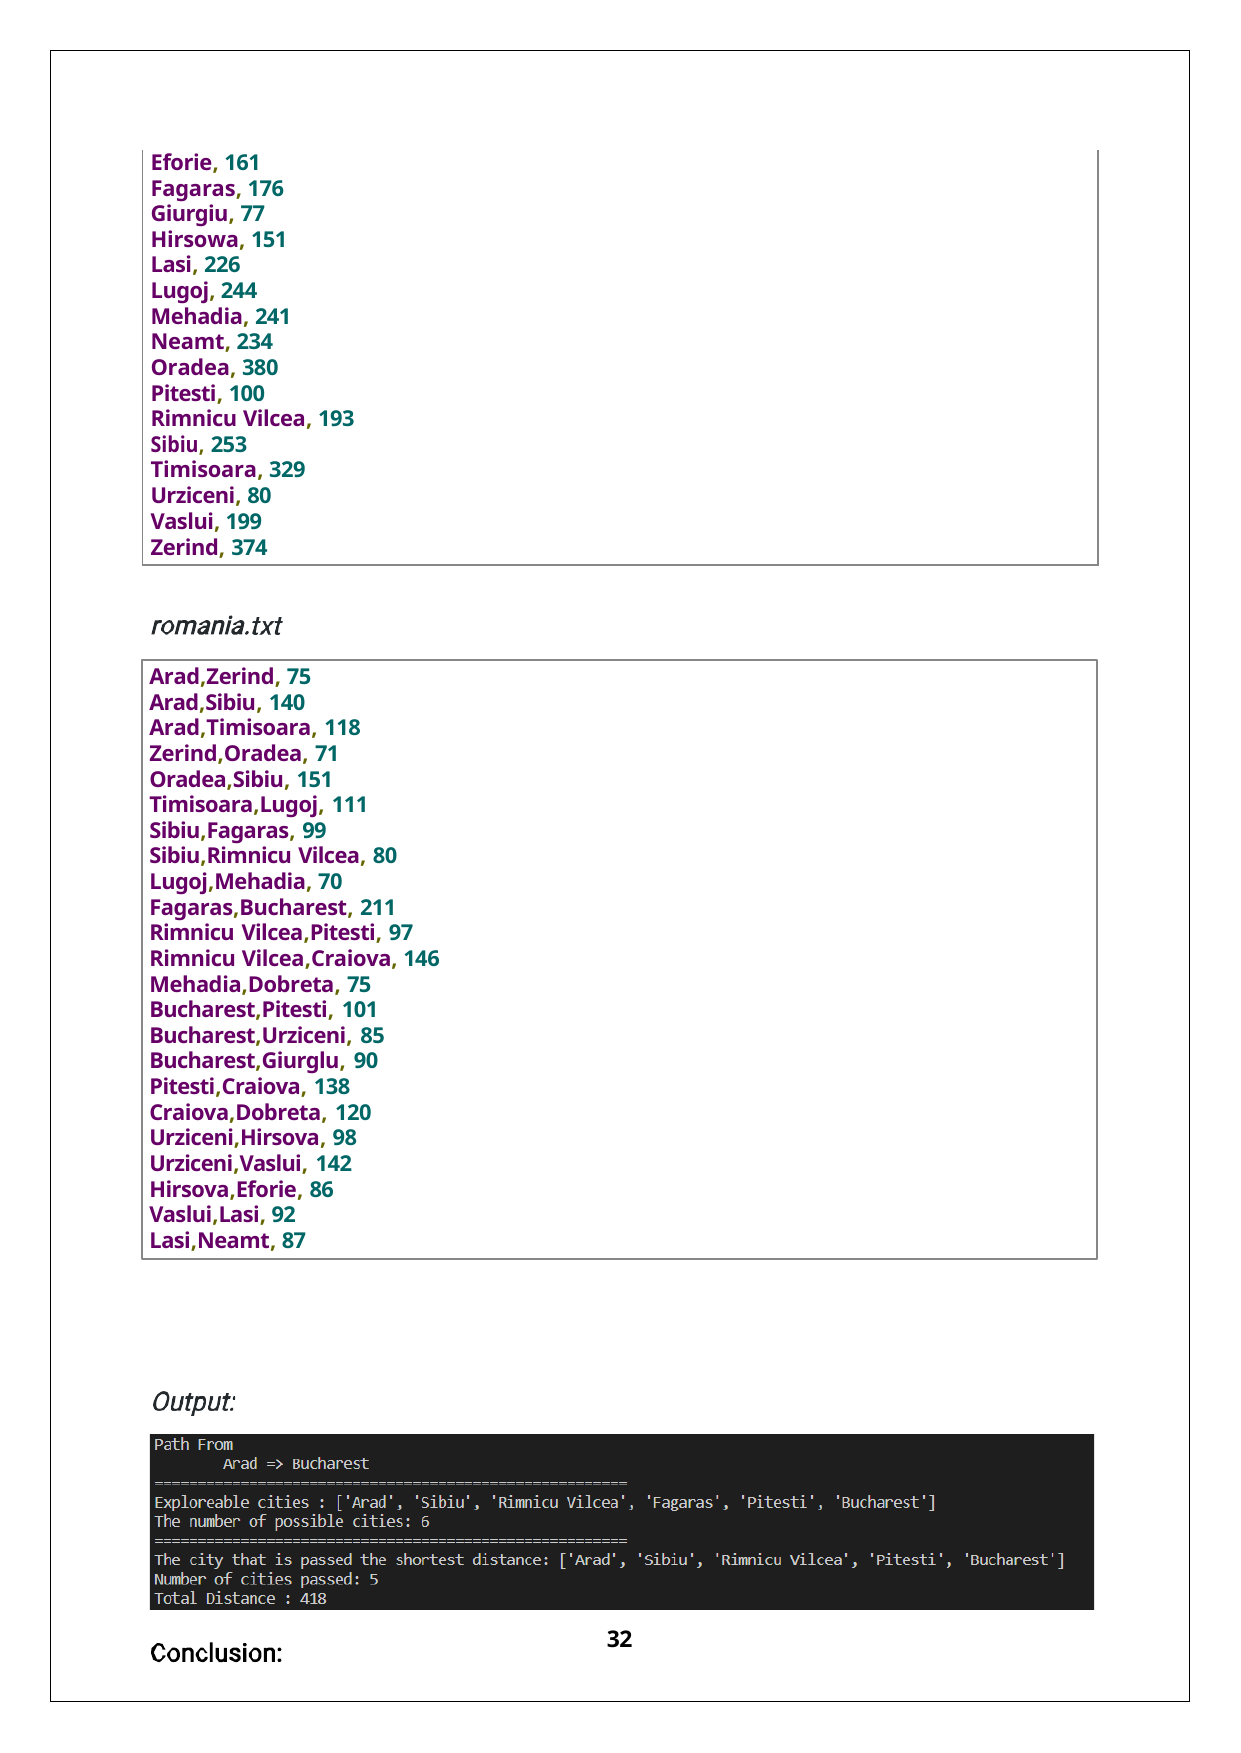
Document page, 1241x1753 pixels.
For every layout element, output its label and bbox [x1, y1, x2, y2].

picture [153, 1391, 236, 1416]
picture [252, 617, 283, 635]
picture [149, 1434, 1095, 1610]
